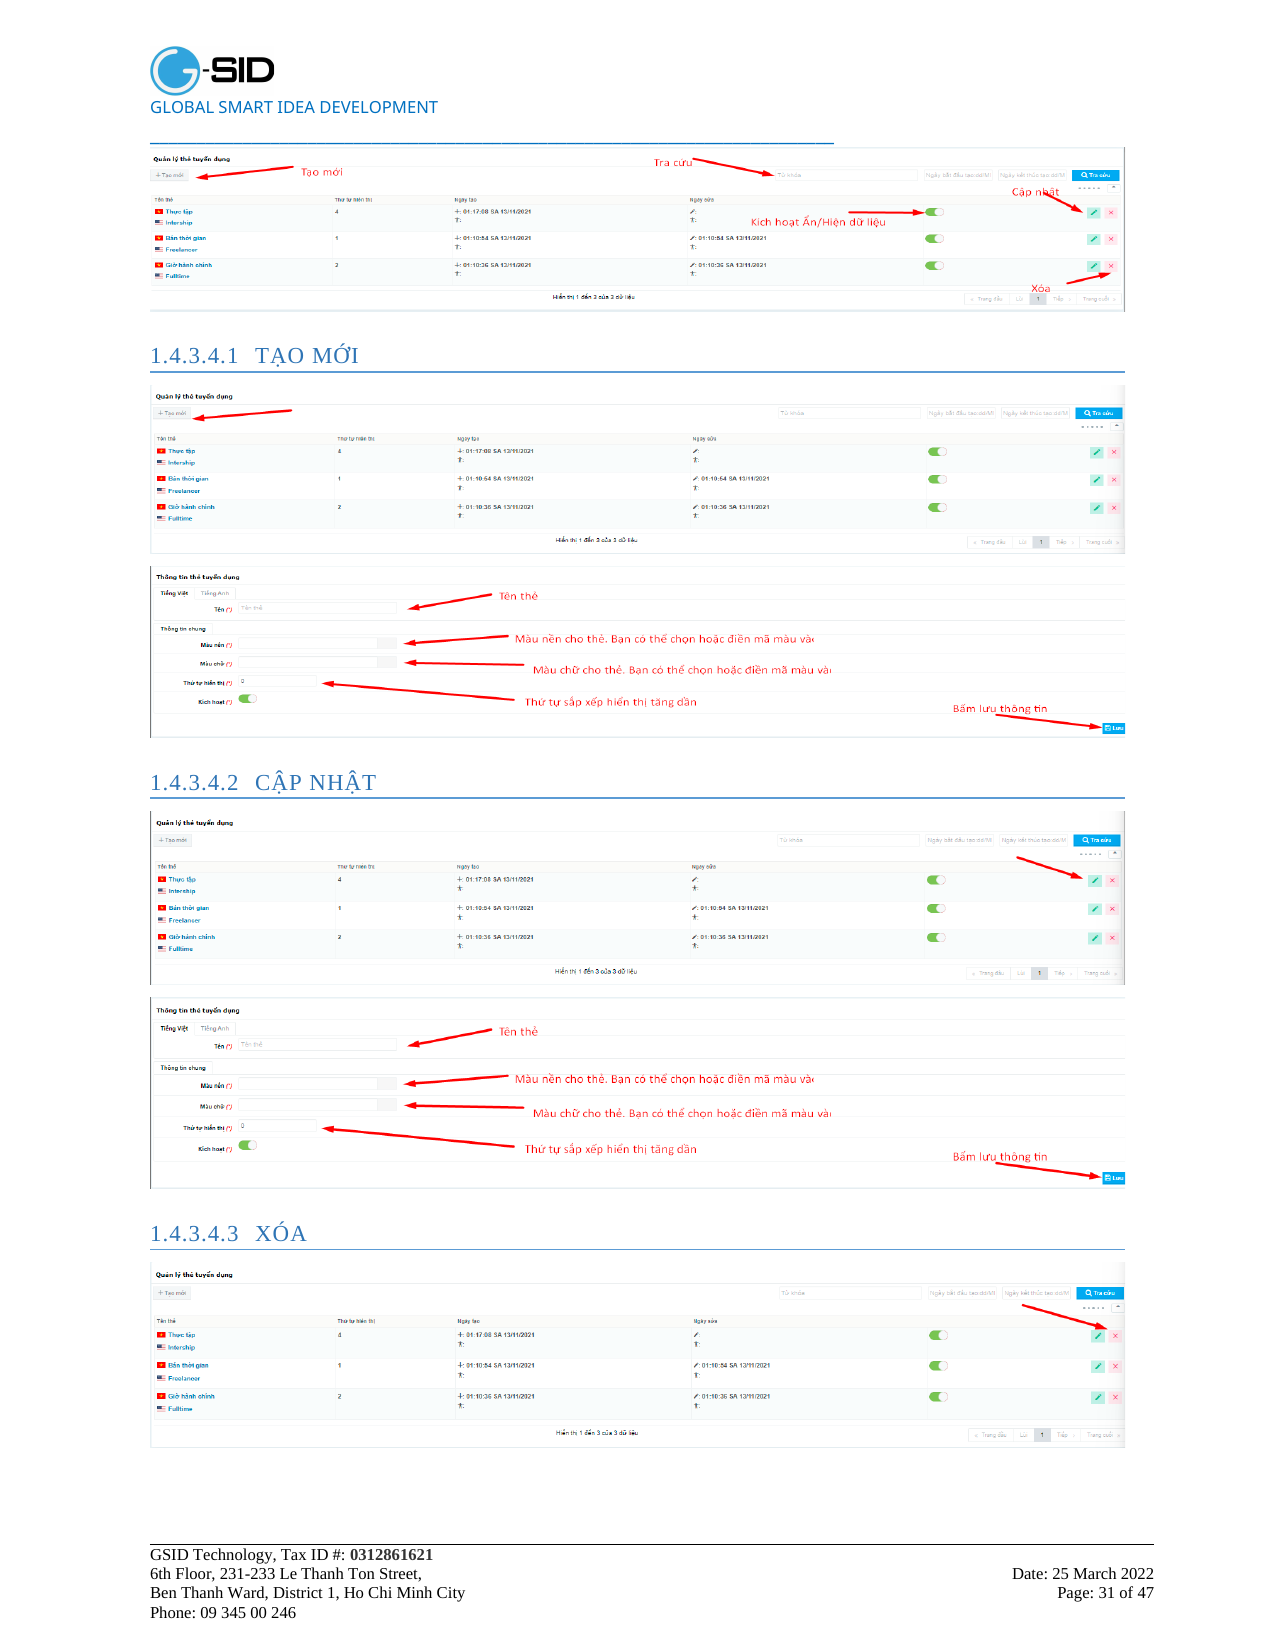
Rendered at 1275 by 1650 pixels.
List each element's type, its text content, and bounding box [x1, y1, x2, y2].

picture [150, 811, 1125, 985]
subtitle Cập nhật [150, 769, 1125, 797]
picture [150, 147, 1125, 312]
picture [150, 1262, 1125, 1448]
picture [150, 46, 275, 96]
picture [150, 997, 1125, 1189]
picture [150, 385, 1125, 554]
picture [150, 566, 1125, 738]
subtitle Tạo mới [150, 343, 1125, 371]
subtitle Xóa [150, 1220, 1125, 1249]
